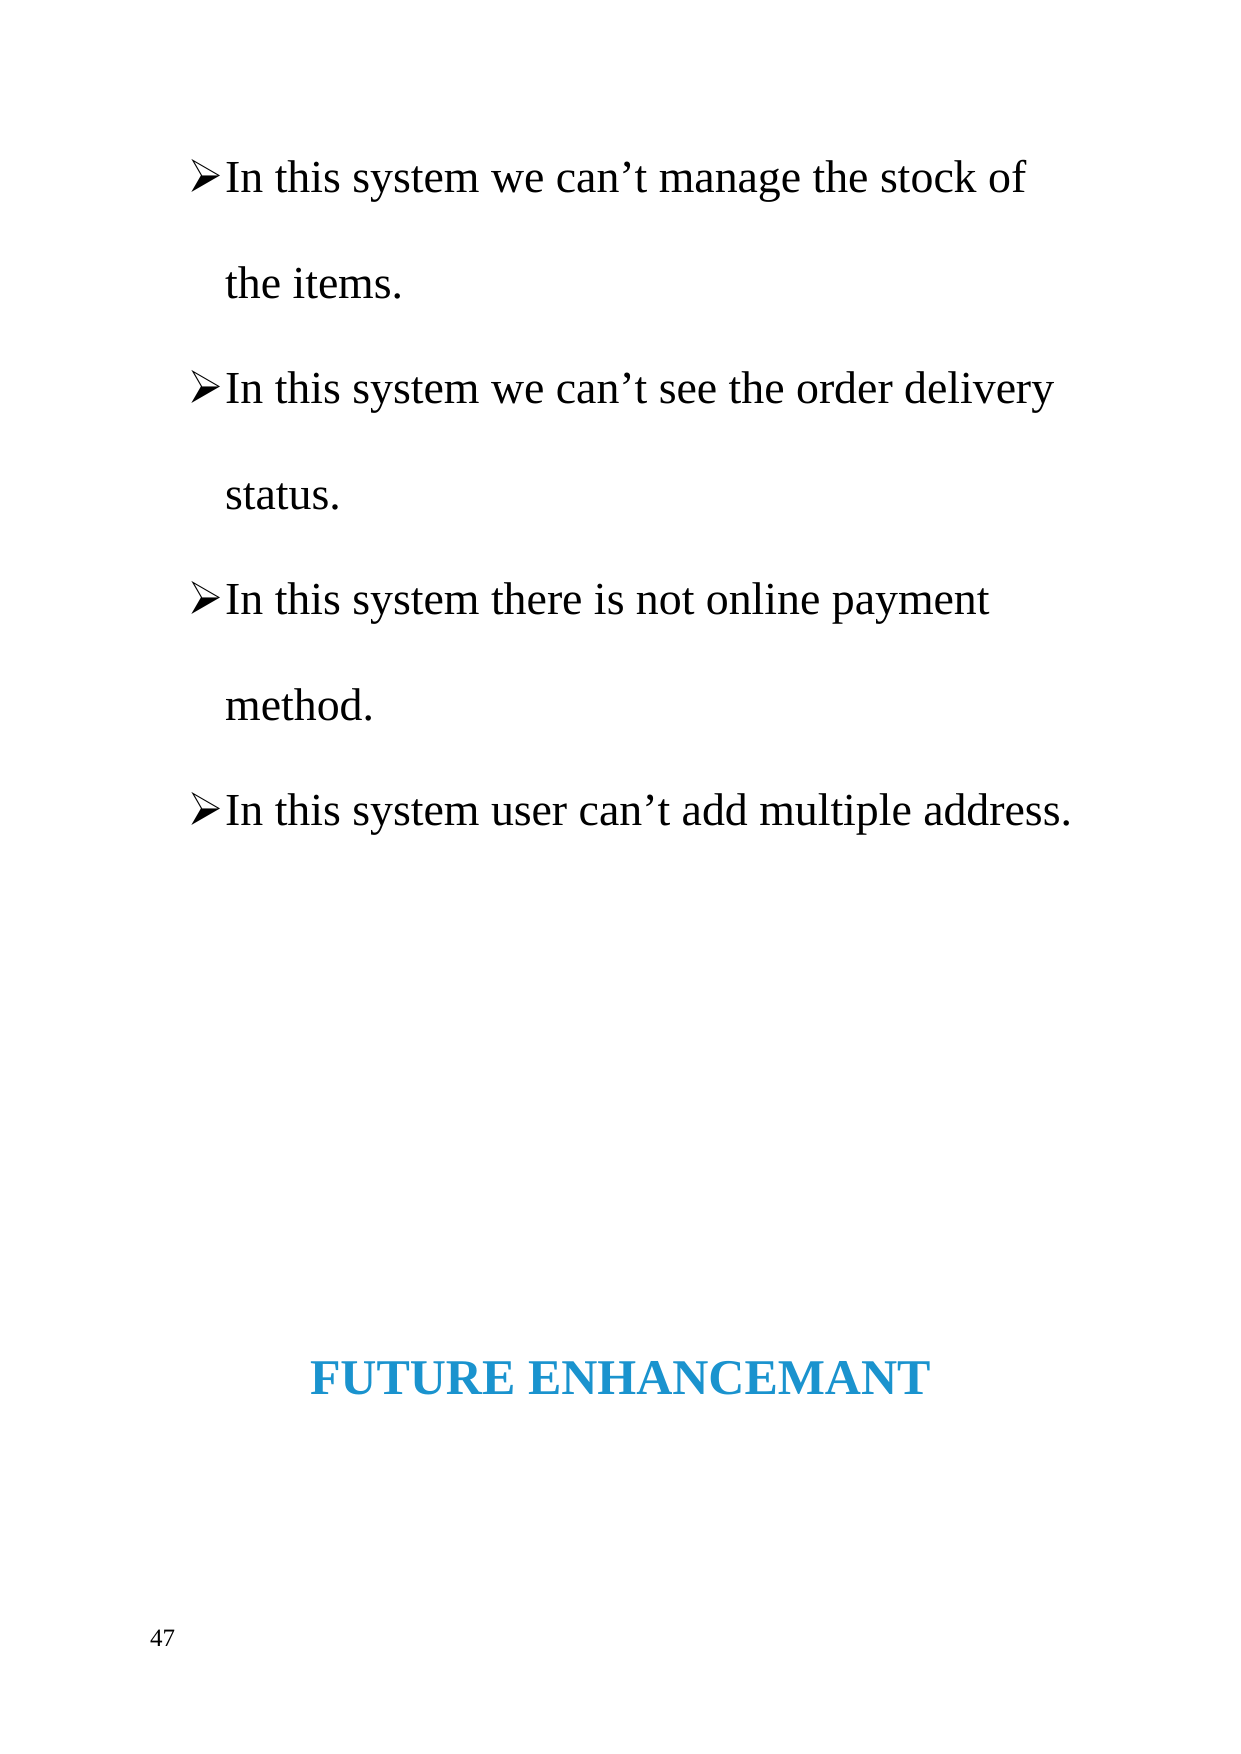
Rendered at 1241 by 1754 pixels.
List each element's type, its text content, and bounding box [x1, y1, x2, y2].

list In this system we can’t see the order delivery status. [187, 361, 1090, 519]
list In this system we can’t manage the stock of the items. [187, 150, 1090, 308]
text FUTURE ENHANCEMANT [150, 1348, 1090, 1405]
list In this system there is not online payment method. [187, 572, 1090, 730]
list In this system user can’t add multiple address. [187, 782, 1090, 835]
